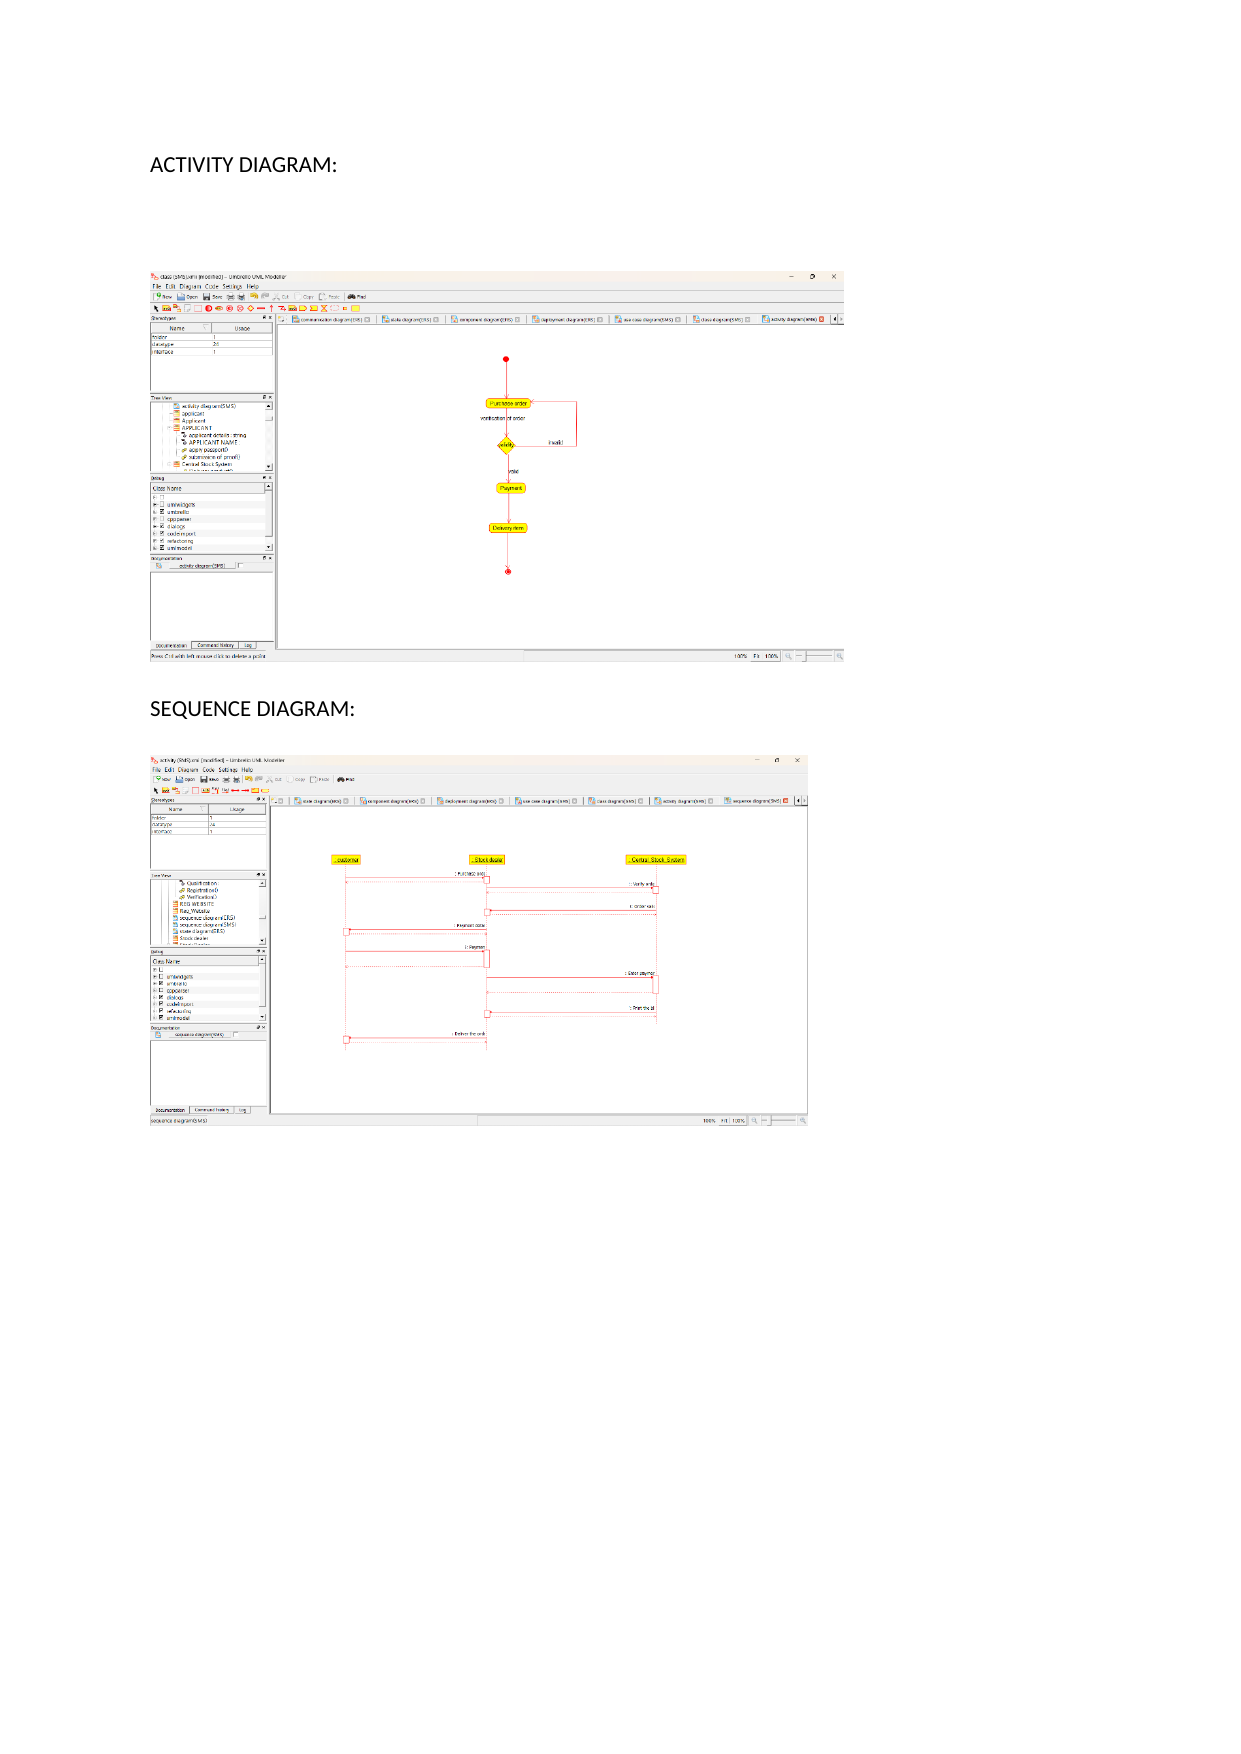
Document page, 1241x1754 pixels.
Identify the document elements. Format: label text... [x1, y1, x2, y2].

text SEQUENCE DIAGRAM: [150, 694, 1090, 723]
text ACTIVITY DIAGRAM: [150, 150, 1090, 178]
picture [150, 271, 844, 662]
picture [150, 755, 808, 1126]
